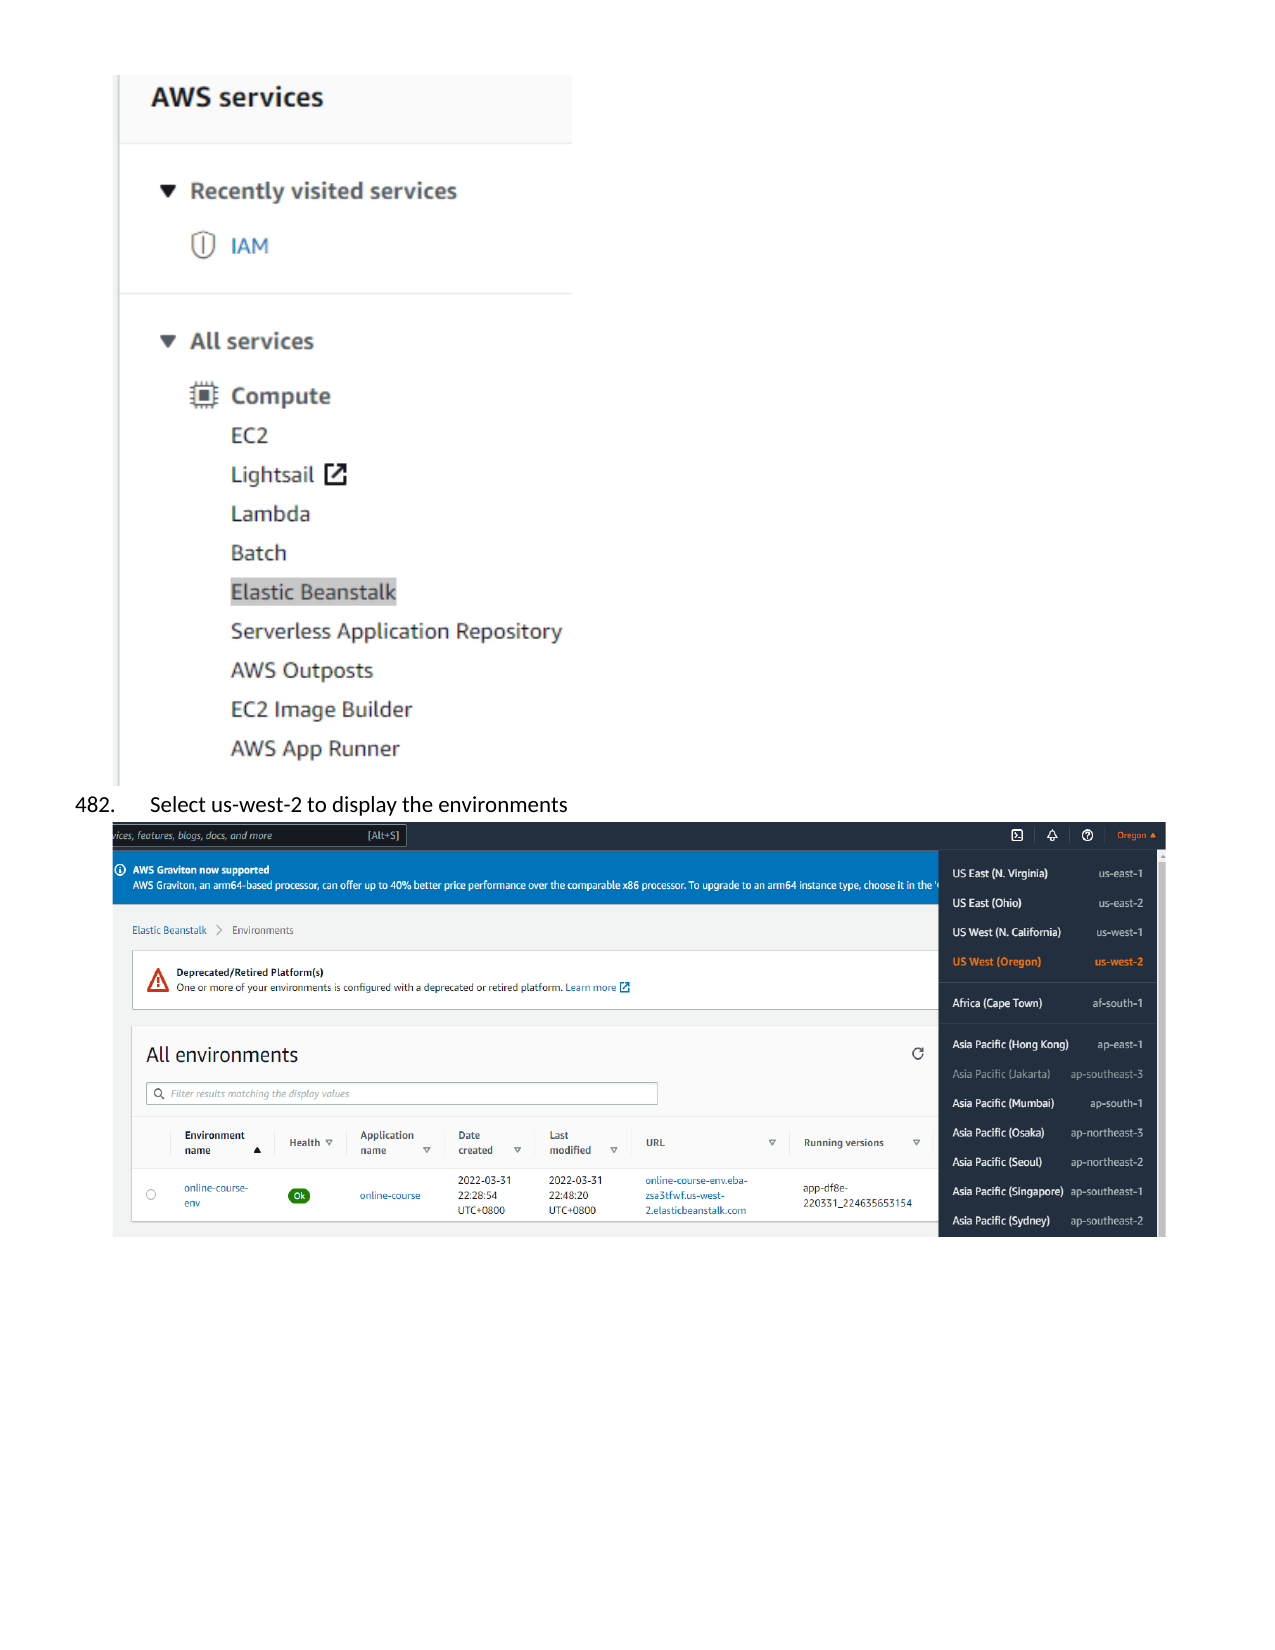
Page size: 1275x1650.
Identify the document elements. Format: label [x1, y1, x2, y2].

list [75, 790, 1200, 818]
picture [112, 822, 1166, 1237]
picture [112, 75, 572, 786]
